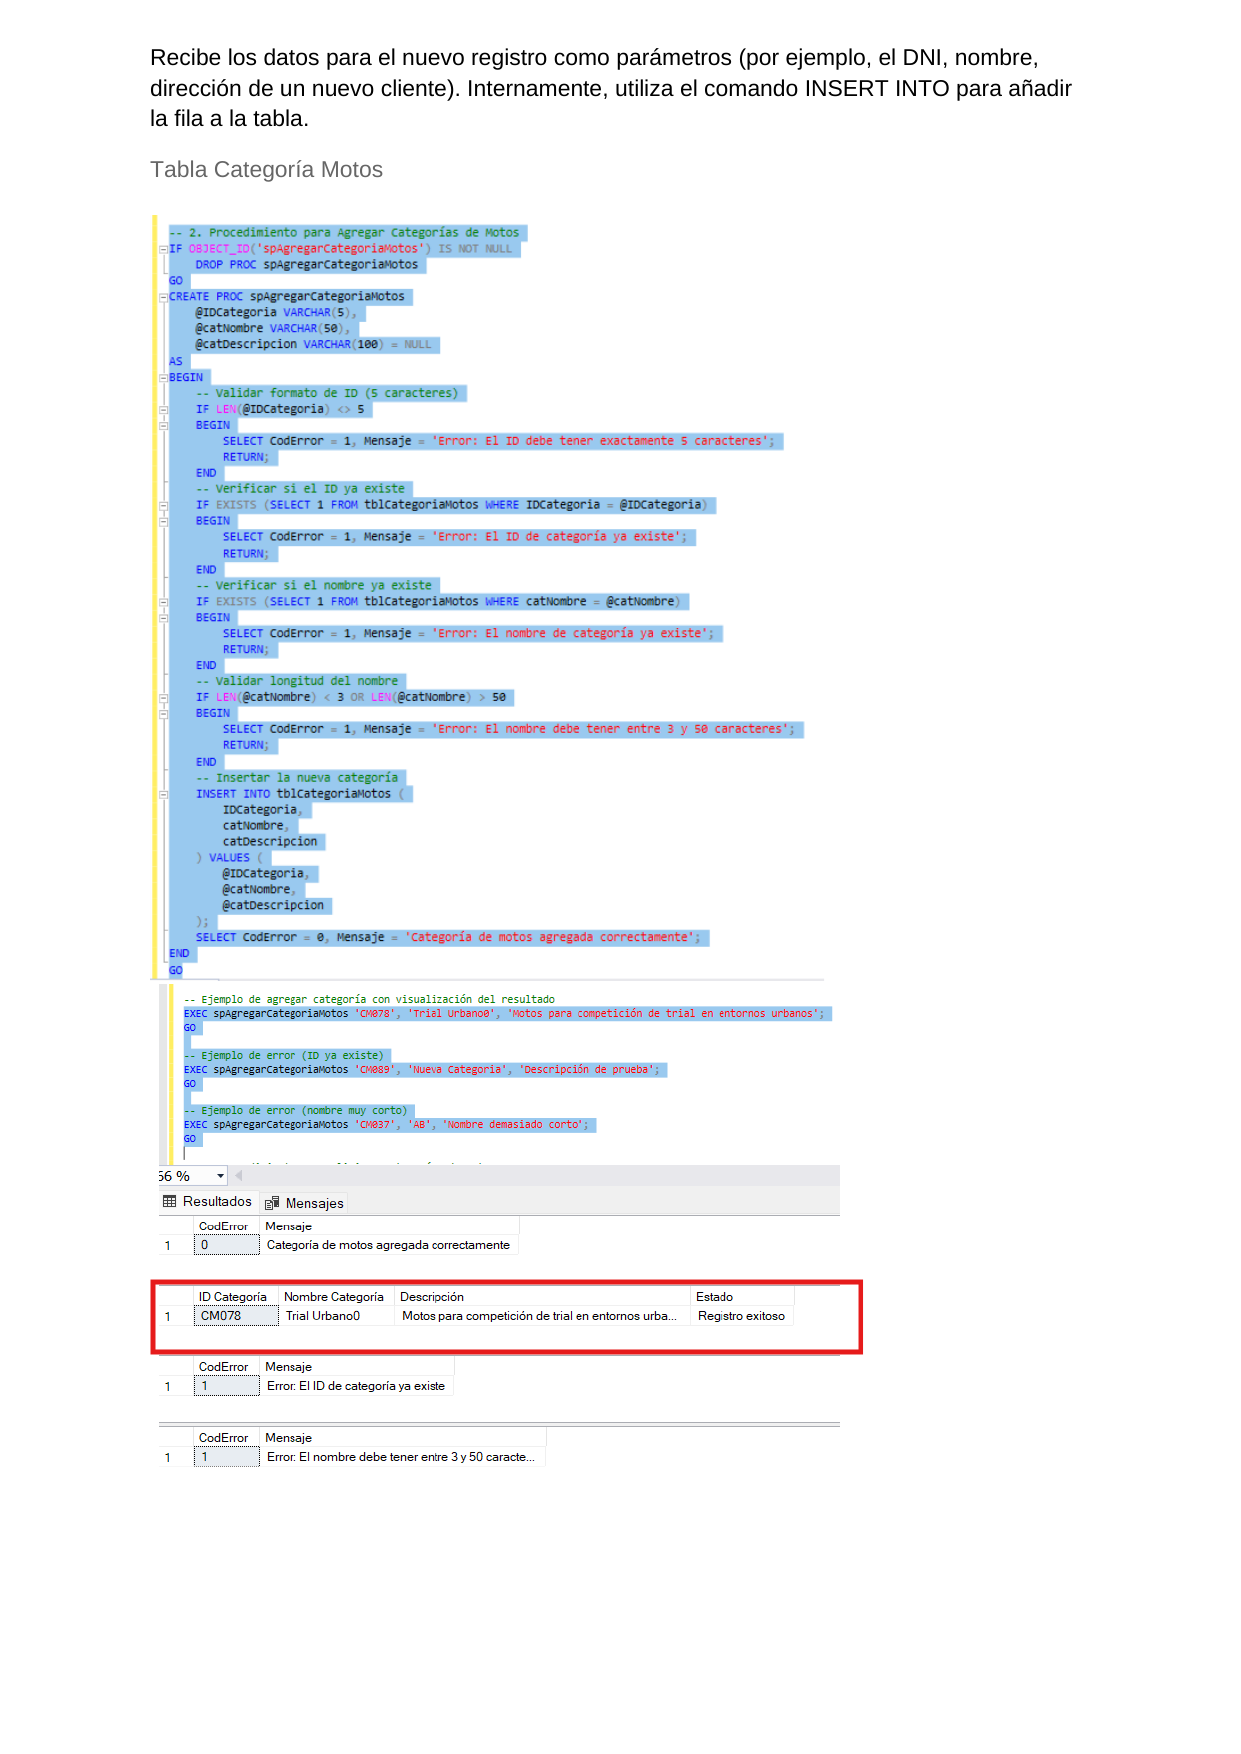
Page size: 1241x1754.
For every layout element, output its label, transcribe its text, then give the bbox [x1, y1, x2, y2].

subtitle Tabla Categoría Motos [150, 156, 1090, 182]
picture [150, 984, 864, 1467]
picture [150, 215, 825, 981]
text Recibe los datos para el nuevo registro como parámetros (por ejemplo, el DNI, nombre, dirección de un nuevo cliente). Internamente, utiliza el comando INSERT INTO para añadir la fila a la tabla. [150, 44, 1090, 131]
